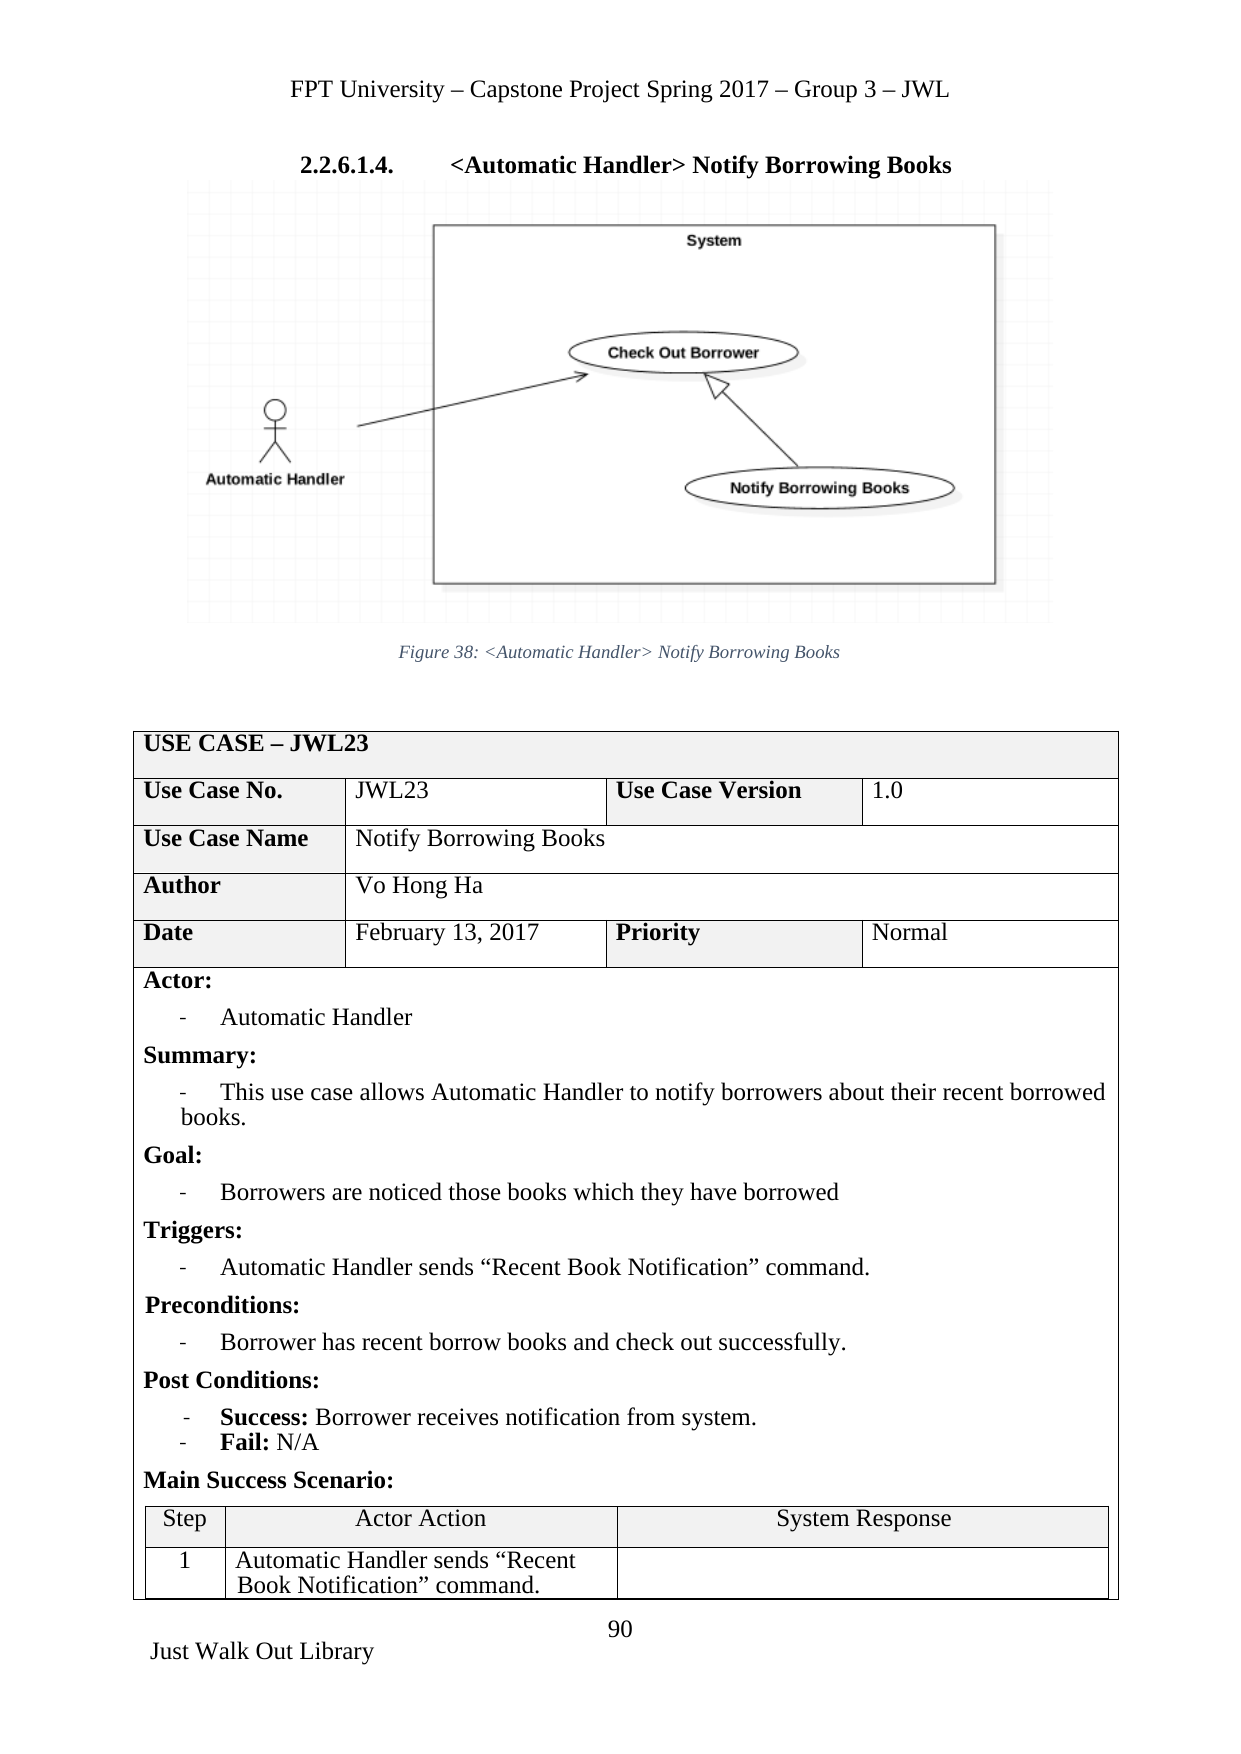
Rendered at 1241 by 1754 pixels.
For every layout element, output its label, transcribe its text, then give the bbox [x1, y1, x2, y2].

table_cell February 13, 2017 [346, 921, 606, 967]
table_cell Vo Hong Ha [346, 874, 1118, 920]
table_header USE CASE – JWL23 [134, 732, 1118, 778]
table_cell 1.0 [863, 779, 1118, 825]
table_cell Use Case No. [134, 779, 345, 825]
table_cell Notify Borrowing Books [346, 826, 1118, 872]
table_cell Date [134, 921, 345, 967]
picture [187, 180, 1054, 623]
table_cell JWL23 [346, 779, 606, 825]
subtitle <Automatic Handler> Notify Borrowing Books [300, 150, 1090, 179]
table_cell Priority [607, 921, 862, 967]
table_cell Use Case Version [607, 779, 862, 825]
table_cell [134, 968, 1118, 1599]
table_cell Use Case Name [134, 826, 345, 872]
table_cell Normal [863, 921, 1118, 967]
table_cell Author [134, 874, 345, 920]
